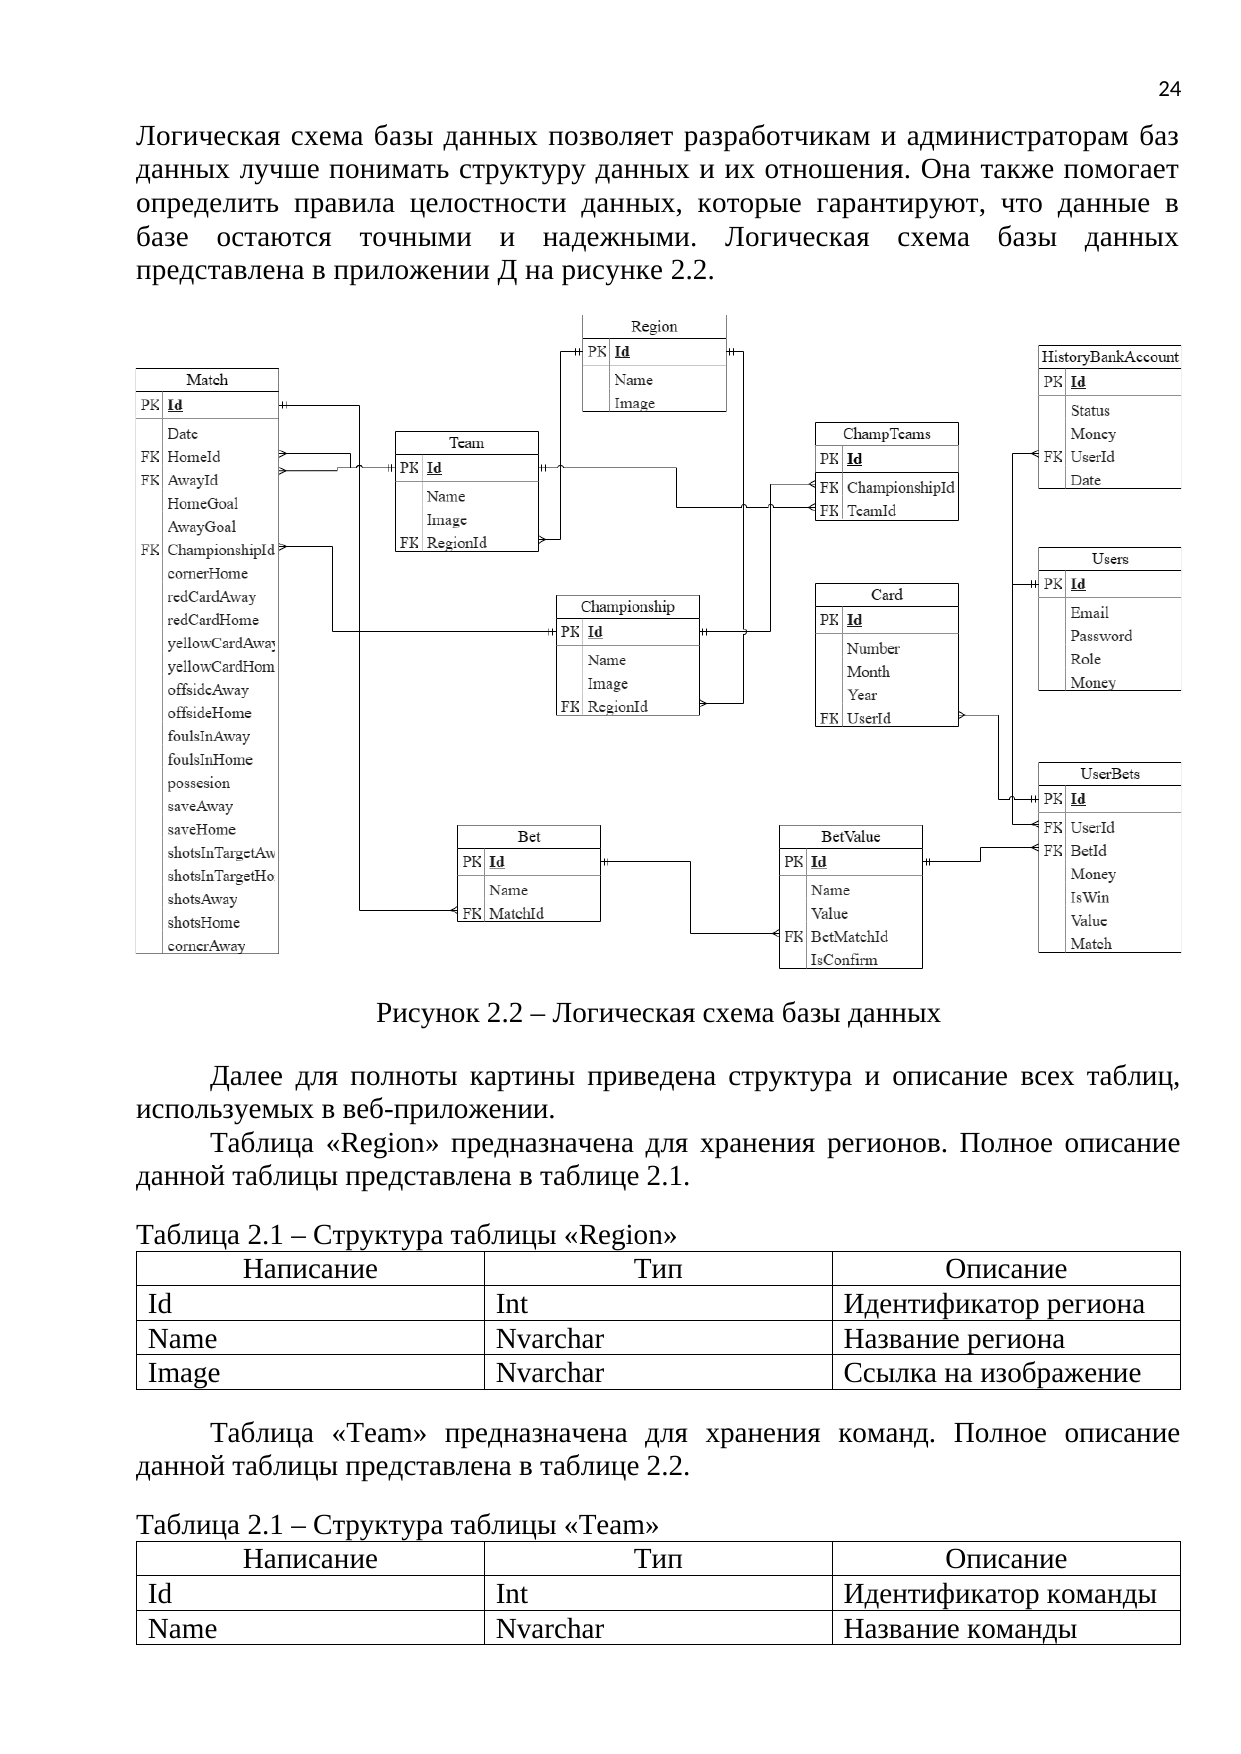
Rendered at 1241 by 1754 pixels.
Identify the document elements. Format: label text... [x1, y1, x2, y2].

table_cell Nvarchar [485, 1611, 832, 1644]
text Рисунок 2.2 – Логическая схема базы данных [136, 995, 1181, 1029]
table_header Описание [833, 1542, 1180, 1575]
table_header Тип [485, 1252, 832, 1285]
table_cell Id [137, 1576, 484, 1610]
table_cell Идентификатор команды [833, 1576, 1180, 1610]
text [136, 118, 1181, 286]
table_cell Ссылка на изображение [833, 1355, 1180, 1389]
table_header Описание [833, 1252, 1180, 1285]
text Таблица «Team» предназначена для хранения команд. Полное описание данной таблицы представлена в таблице 2.2. [136, 1415, 1181, 1482]
table_cell Nvarchar [485, 1355, 832, 1389]
table_cell Int [485, 1286, 832, 1320]
table_cell Nvarchar [485, 1321, 832, 1354]
text Таблица «Region» предназначена для хранения регионов. Полное описание данной таблицы представлена в таблице 2.1. [136, 1125, 1181, 1192]
text Таблица 2.1 – Структура таблицы «Team» [136, 1507, 1181, 1541]
table_cell Название региона [833, 1321, 1180, 1354]
picture [135, 315, 1182, 971]
table_header Написание [137, 1542, 484, 1575]
table_cell Name [137, 1611, 484, 1644]
table_cell Id [137, 1286, 484, 1320]
table_cell Image [137, 1355, 484, 1389]
table_cell Int [485, 1576, 832, 1610]
table_header Тип [485, 1542, 832, 1575]
table_cell Название команды [833, 1611, 1180, 1644]
table_cell Идентификатор региона [833, 1286, 1180, 1320]
text Таблица 2.1 – Структура таблицы «Region» [136, 1217, 1181, 1251]
table_cell Name [137, 1321, 484, 1354]
table_header Написание [137, 1252, 484, 1285]
text Далее для полноты картины приведена структура и описание всех таблиц, используемых в веб-приложении. [136, 1058, 1181, 1125]
